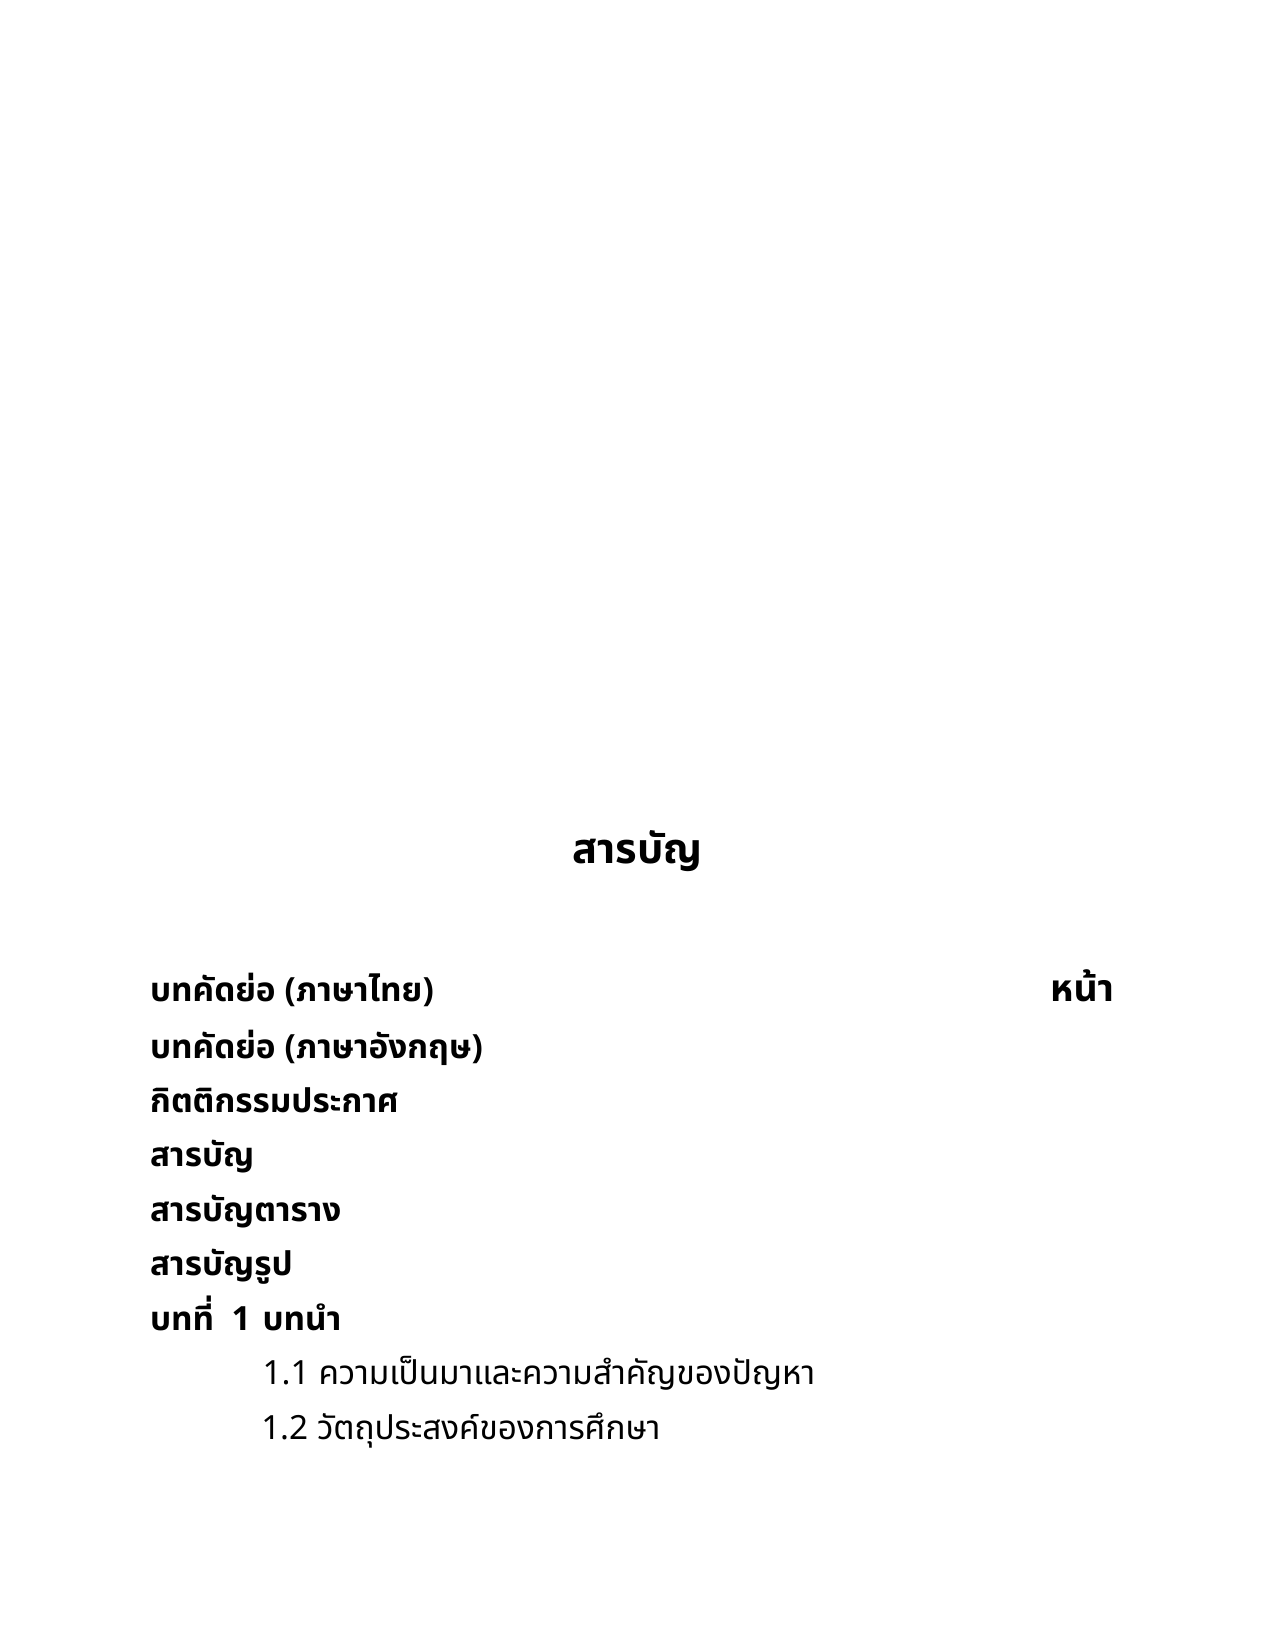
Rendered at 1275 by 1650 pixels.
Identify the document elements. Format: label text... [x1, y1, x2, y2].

text 1.1 ความเป็นมาและความสำคัญของปัญหา [150, 1349, 1125, 1400]
text 1.2 วัตถุประสงค์ของการศึกษา [150, 1404, 1125, 1454]
text บทคัดย่อ (ภาษาอังกฤษ) [150, 1022, 1125, 1073]
text บทที่ 1 บทนำ [150, 1294, 1125, 1345]
text สารบัญ [150, 1131, 1125, 1182]
text สารบัญรูป [150, 1240, 1125, 1291]
text สารบัญตาราง [150, 1186, 1125, 1236]
text บทคัดย่อ (ภาษาไทย) หน้า [150, 961, 1125, 1018]
text สารบัญ [150, 820, 1125, 883]
text กิตติกรรมประกาศ [150, 1077, 1125, 1127]
